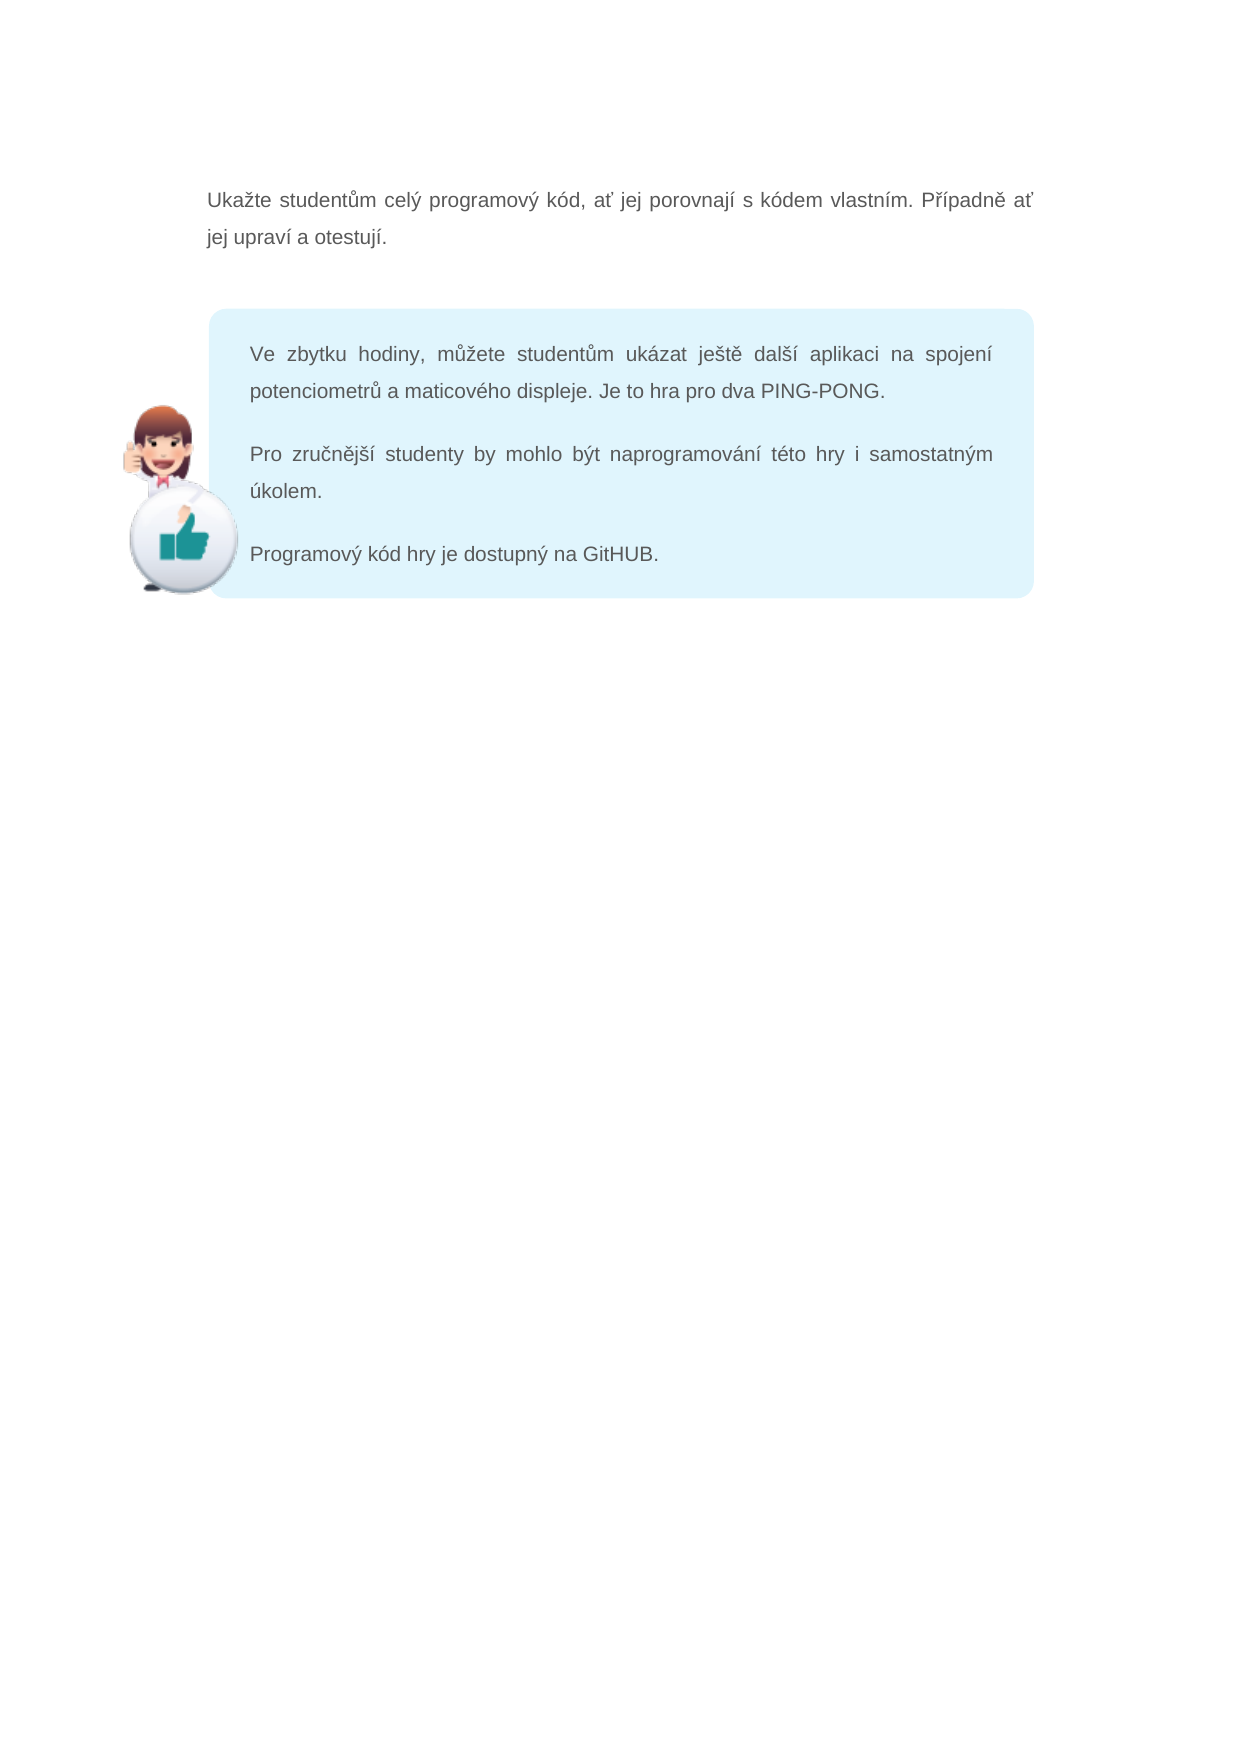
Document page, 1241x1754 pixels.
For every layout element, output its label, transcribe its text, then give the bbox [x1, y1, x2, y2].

text Ukažte studentům celý programový kód, ať jej porovnají s kódem vlastním. Případně ať jej upraví a otestují. [207, 177, 1033, 252]
picture [115, 396, 255, 596]
